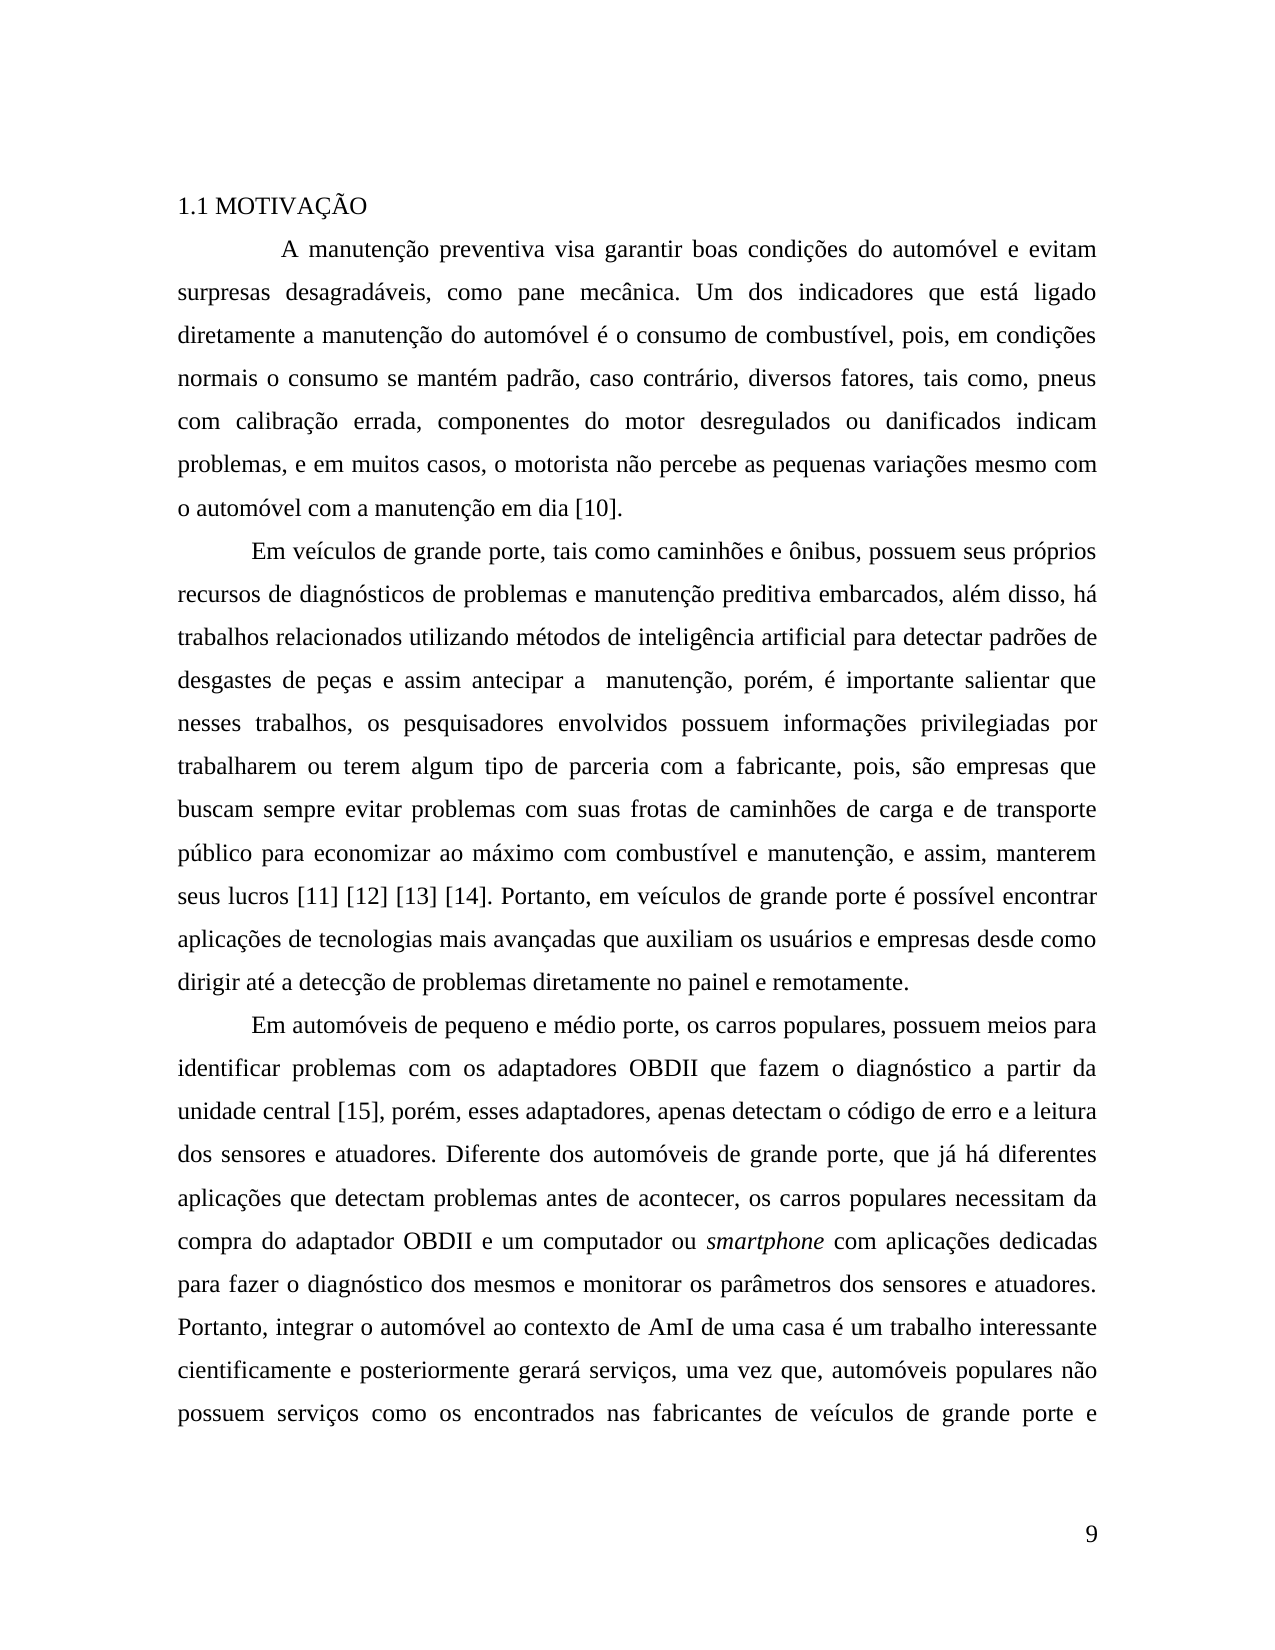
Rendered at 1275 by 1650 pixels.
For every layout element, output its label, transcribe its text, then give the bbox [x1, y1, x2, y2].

subtitle 1.1 MOTIVAÇÃO [177, 191, 1098, 219]
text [177, 1010, 1098, 1427]
text Em veículos de grande porte, tais como caminhões e ônibus, possuem seus próprios recursos de diagnósticos de problemas e manutenção preditiva embarcados, além disso, há trabalhos relacionados utilizando métodos de inteligência artificial para detectar padrões de desgastes de peças e assim antecipar a manutenção, porém, é importante salientar que nesses trabalhos, os pesquisadores envolvidos possuem informações privilegiadas por trabalharem ou terem algum tipo de parceria com a fabricante, pois, são empresas que buscam sempre evitar problemas com suas frotas de caminhões de carga e de transporte público para economizar ao máximo com combustível e manutenção, e assim, manterem seus lucros [11] [12] [13] [14]. Portanto, em veículos de grande porte é possível encontrar aplicações de tecnologias mais avançadas que auxiliam os usuários e empresas desde como dirigir até a detecção de problemas diretamente no painel e remotamente. [177, 536, 1098, 996]
text A manutenção preventiva visa garantir boas condições do automóvel e evitam surpresas desagradáveis, como pane mecânica. Um dos indicadores que está ligado diretamente a manutenção do automóvel é o consumo de combustível, pois, em condições normais o consumo se mantém padrão, caso contrário, diversos fatores, tais como, pneus com calibração errada, componentes do motor desregulados ou danificados indicam problemas, e em muitos casos, o motorista não percebe as pequenas variações mesmo com o automóvel com a manutenção em dia [10]. [177, 234, 1098, 521]
